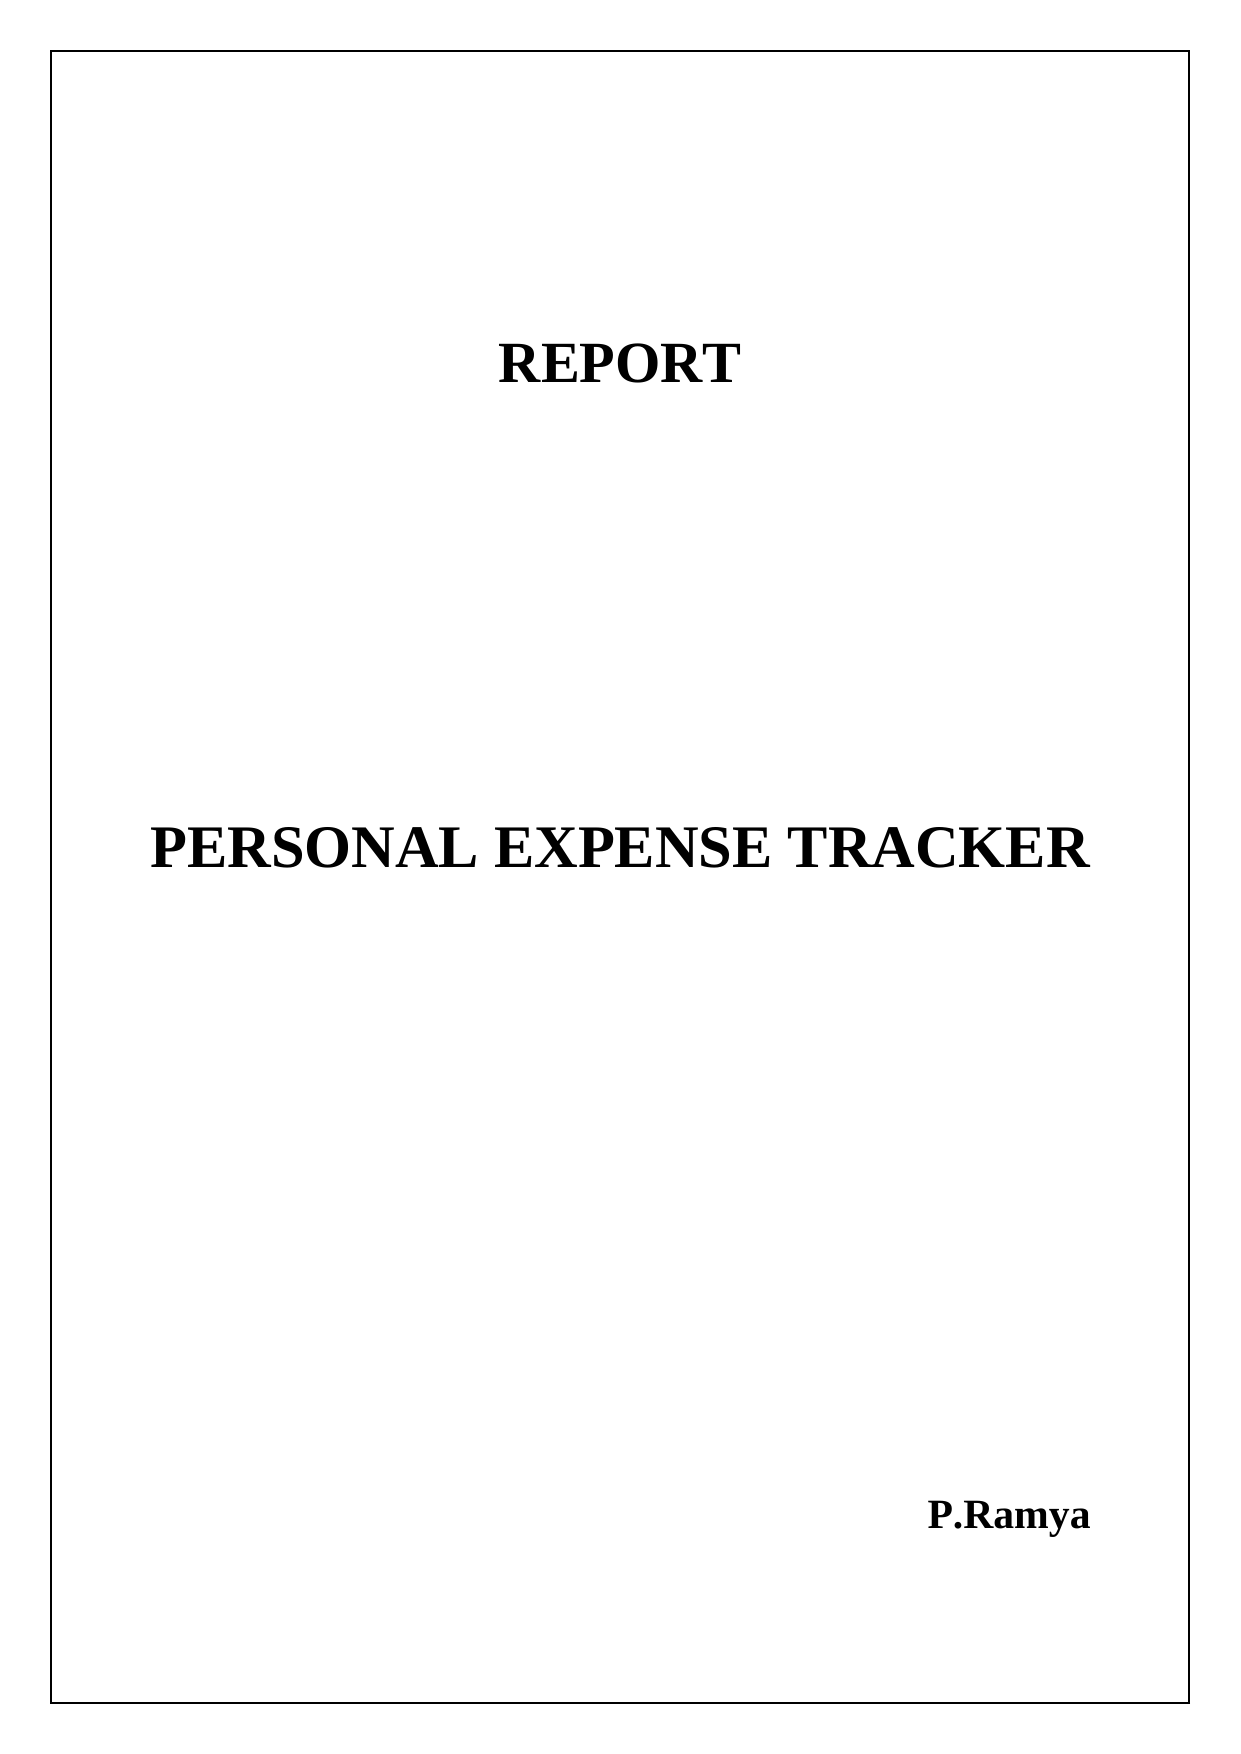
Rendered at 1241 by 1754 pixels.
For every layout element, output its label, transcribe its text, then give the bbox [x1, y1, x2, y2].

text P.Ramya [150, 1489, 1090, 1537]
text PERSONAL EXPENSE TRACKER [150, 811, 1090, 880]
text REPORT [150, 328, 1090, 395]
